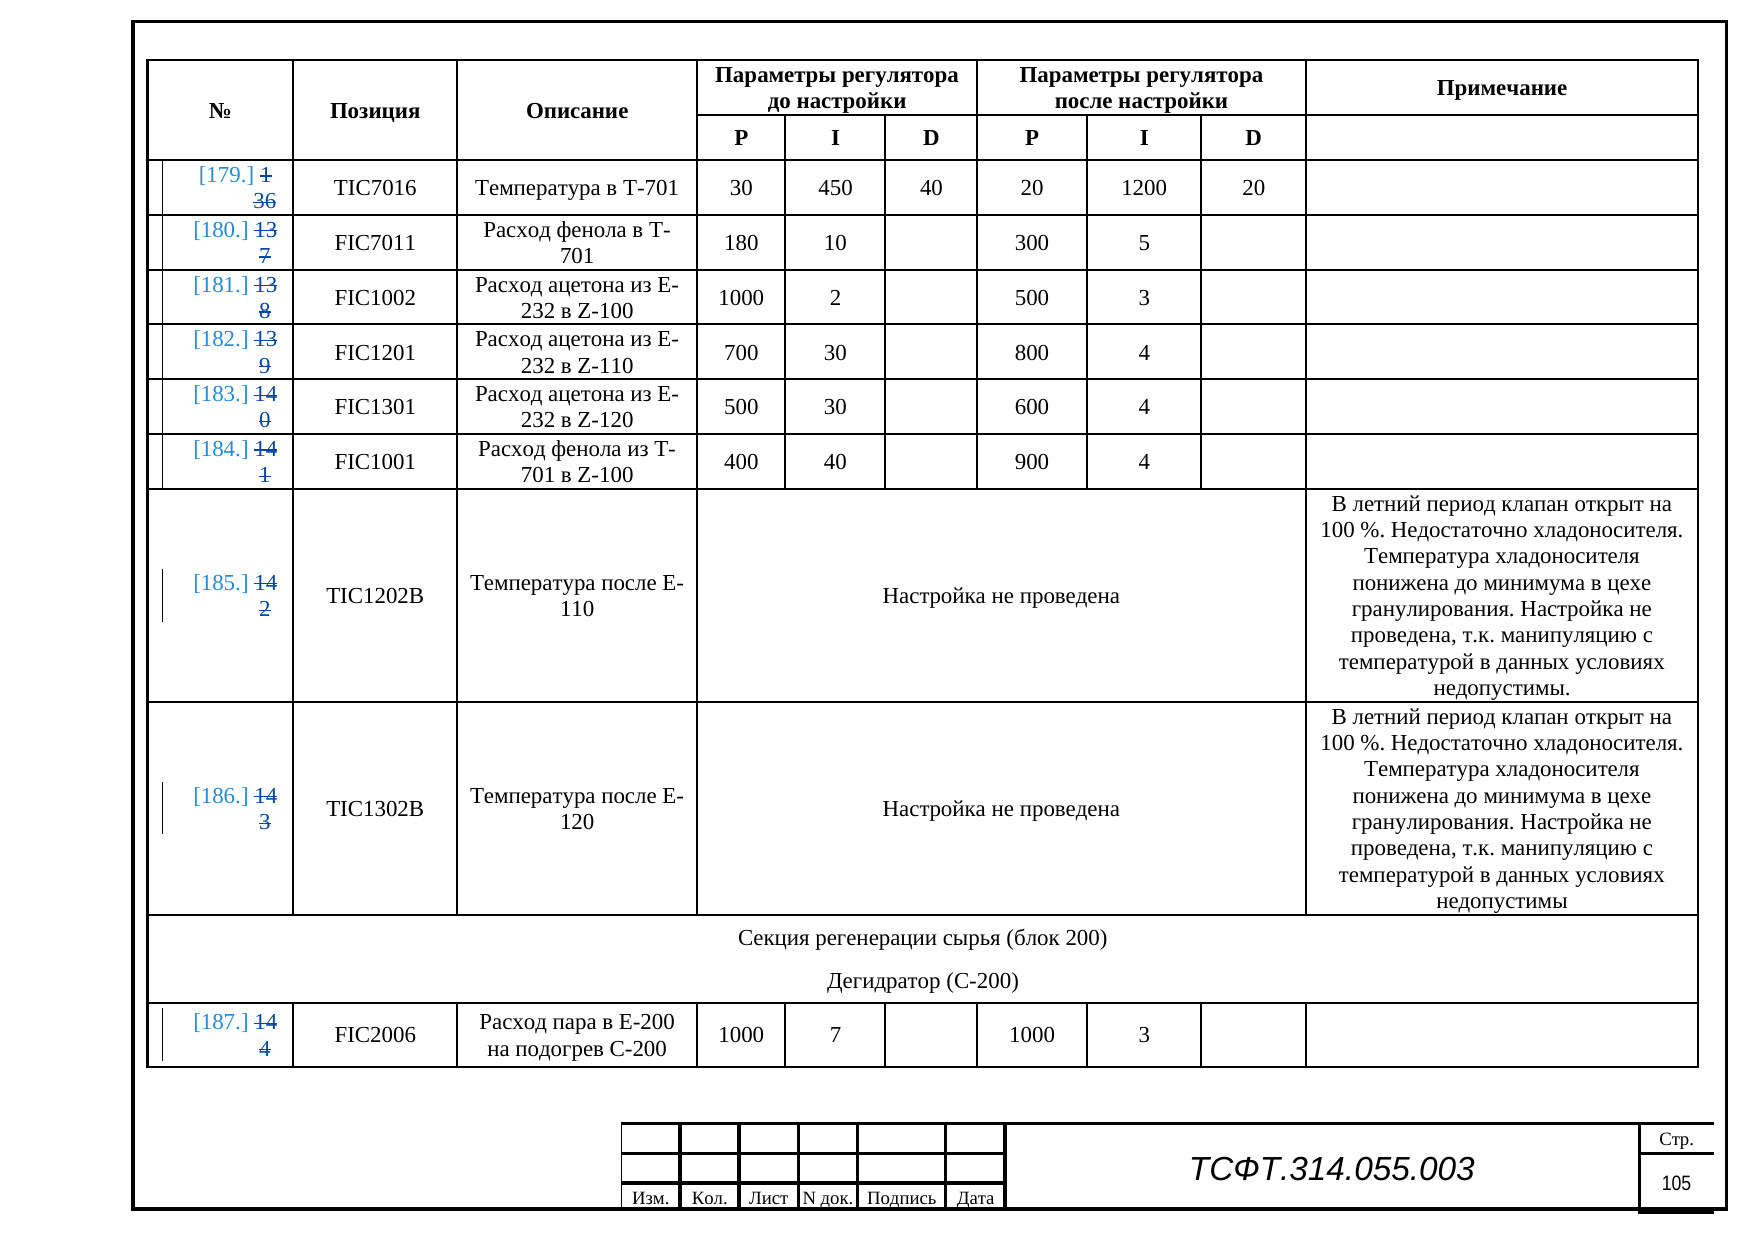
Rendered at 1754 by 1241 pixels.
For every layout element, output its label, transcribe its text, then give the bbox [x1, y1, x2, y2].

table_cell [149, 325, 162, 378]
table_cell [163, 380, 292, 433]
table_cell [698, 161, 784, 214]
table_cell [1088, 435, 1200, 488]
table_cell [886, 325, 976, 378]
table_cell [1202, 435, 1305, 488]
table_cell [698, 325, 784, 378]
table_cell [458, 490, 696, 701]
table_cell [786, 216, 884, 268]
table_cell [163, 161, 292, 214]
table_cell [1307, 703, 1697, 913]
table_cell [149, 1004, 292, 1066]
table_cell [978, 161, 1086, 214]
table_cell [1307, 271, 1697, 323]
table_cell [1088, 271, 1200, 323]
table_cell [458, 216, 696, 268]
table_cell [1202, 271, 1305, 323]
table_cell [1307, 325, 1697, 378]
table_cell I [786, 116, 884, 159]
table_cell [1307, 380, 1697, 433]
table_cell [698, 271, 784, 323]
table_cell D [886, 116, 976, 159]
table_cell P [698, 116, 784, 159]
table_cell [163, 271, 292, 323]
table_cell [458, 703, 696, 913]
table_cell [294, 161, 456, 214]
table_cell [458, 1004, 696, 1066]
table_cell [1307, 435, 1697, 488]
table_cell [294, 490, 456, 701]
table_cell I [1088, 116, 1200, 159]
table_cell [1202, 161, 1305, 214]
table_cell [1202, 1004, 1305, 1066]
table_header Параметры регулятора после настройки [978, 61, 1305, 114]
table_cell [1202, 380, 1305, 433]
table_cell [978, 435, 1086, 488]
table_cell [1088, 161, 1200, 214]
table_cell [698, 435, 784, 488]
table_header Параметры регулятора до настройки [698, 61, 976, 114]
table_header Описание [458, 61, 696, 159]
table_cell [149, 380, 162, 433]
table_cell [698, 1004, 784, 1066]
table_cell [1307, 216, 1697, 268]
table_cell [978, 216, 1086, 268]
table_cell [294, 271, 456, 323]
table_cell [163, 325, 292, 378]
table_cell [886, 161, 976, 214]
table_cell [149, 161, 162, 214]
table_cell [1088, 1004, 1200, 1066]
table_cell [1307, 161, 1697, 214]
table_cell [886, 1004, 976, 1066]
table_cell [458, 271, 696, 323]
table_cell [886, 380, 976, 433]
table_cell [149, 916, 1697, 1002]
table_cell D [1202, 116, 1305, 159]
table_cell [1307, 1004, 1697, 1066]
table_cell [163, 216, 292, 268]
table_header № [149, 61, 292, 159]
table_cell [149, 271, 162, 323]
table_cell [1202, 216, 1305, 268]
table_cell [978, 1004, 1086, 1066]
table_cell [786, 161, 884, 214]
table_header Позиция [294, 61, 456, 159]
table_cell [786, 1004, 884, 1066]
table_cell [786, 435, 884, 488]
table_cell [1307, 116, 1697, 159]
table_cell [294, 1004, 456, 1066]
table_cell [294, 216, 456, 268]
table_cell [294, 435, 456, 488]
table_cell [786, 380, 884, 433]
table_cell P [978, 116, 1086, 159]
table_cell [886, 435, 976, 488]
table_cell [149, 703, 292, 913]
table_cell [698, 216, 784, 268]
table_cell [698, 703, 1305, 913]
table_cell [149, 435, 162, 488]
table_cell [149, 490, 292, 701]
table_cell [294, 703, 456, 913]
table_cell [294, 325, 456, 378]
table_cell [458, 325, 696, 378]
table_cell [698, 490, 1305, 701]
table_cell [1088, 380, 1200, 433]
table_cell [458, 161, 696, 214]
table_header Примечание [1307, 61, 1697, 114]
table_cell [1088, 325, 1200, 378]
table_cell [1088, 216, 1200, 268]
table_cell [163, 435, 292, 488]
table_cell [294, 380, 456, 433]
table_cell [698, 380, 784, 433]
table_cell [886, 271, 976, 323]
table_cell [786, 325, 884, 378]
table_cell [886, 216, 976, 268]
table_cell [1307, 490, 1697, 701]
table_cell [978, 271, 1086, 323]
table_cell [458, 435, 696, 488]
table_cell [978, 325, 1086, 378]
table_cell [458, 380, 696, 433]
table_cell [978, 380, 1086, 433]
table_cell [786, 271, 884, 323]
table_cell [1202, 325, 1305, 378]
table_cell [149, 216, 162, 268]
